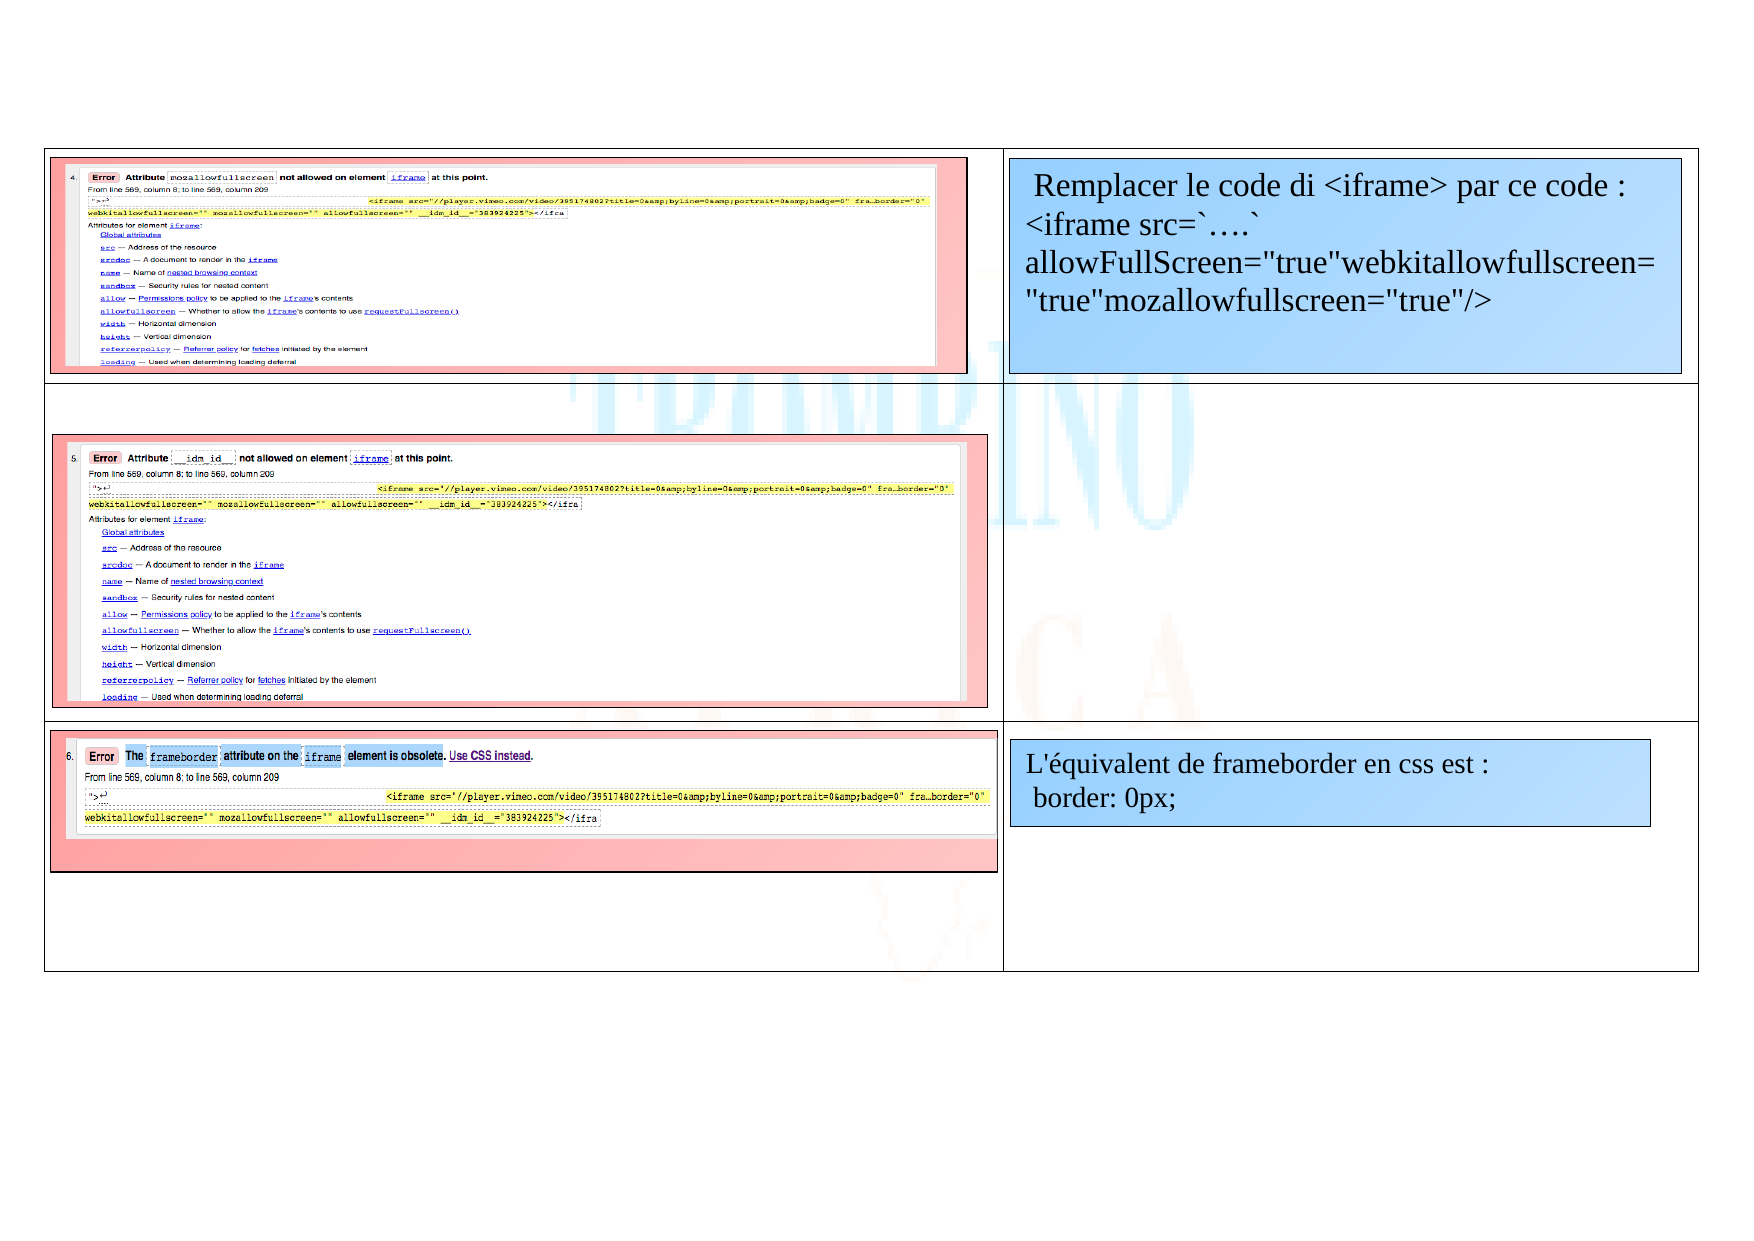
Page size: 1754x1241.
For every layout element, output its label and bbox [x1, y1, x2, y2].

table_cell [45, 722, 1003, 971]
picture [65, 164, 937, 366]
picture [66, 738, 998, 839]
table_cell [45, 149, 1003, 382]
table_cell [1004, 384, 1698, 721]
table_cell [1004, 722, 1698, 971]
picture [67, 442, 967, 701]
table_cell [1004, 149, 1698, 382]
table_cell [45, 384, 1003, 721]
